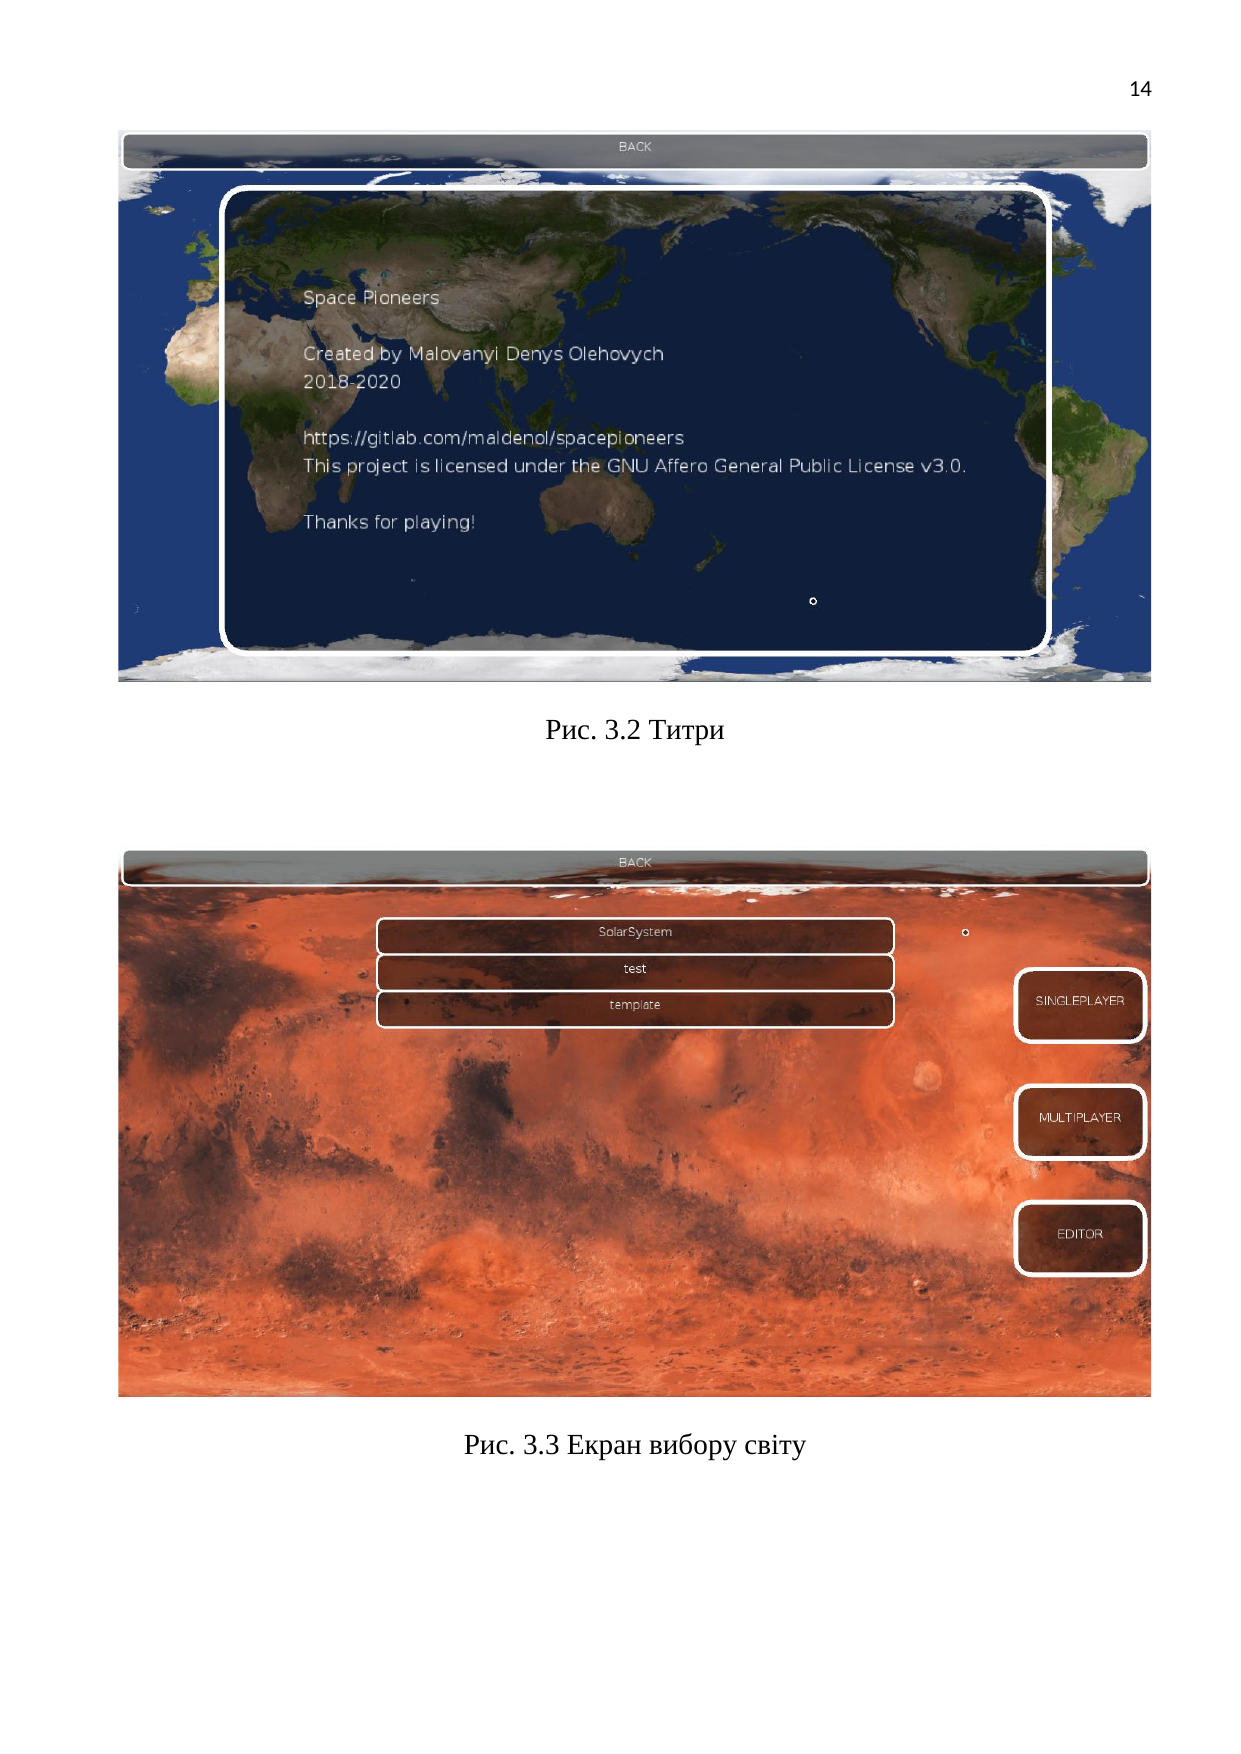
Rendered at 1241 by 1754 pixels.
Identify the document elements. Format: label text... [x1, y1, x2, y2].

text Рис. 3.2 Титри [118, 712, 1152, 745]
picture [118, 130, 1152, 682]
picture [118, 845, 1152, 1397]
text Рис. 3.3 Екран вибору світу [118, 1427, 1152, 1461]
